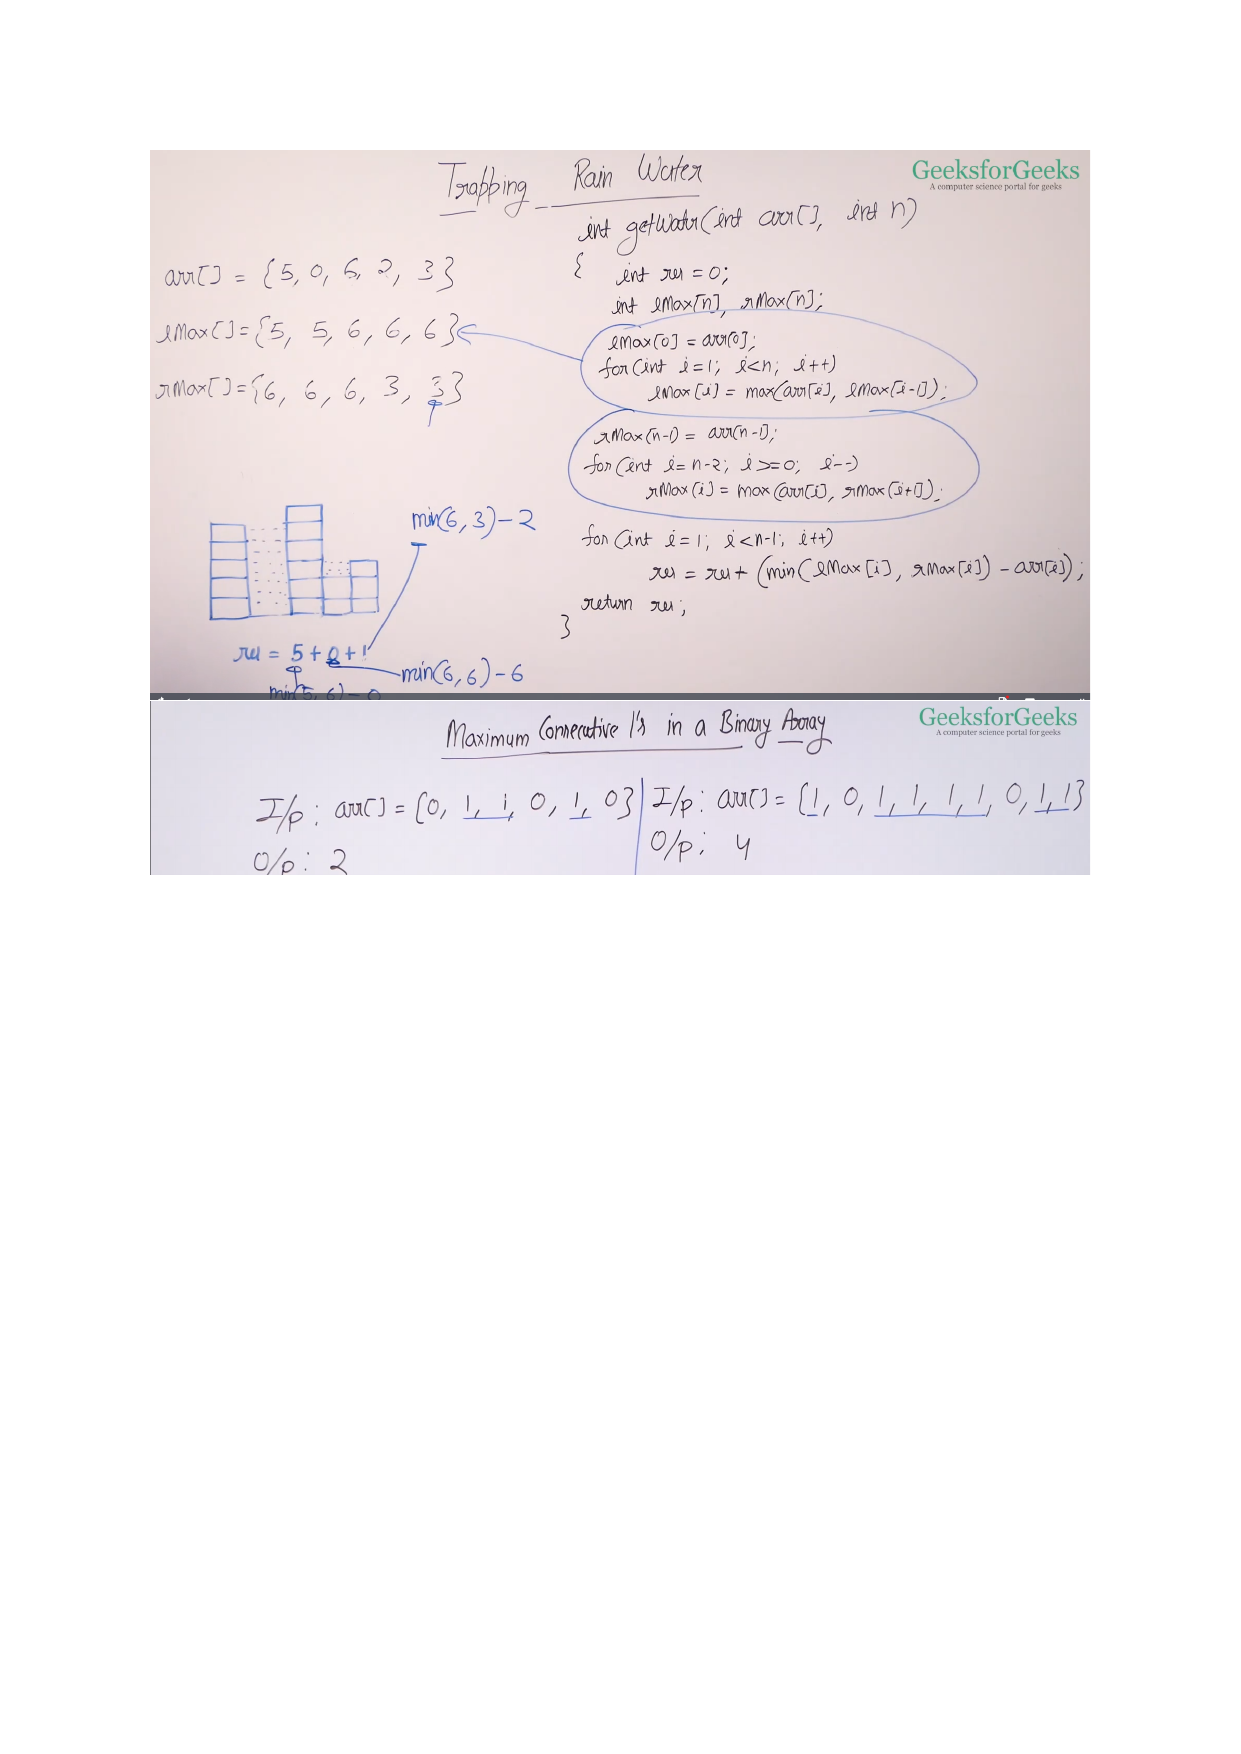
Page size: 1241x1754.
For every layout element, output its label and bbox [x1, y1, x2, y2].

picture [150, 150, 1091, 700]
picture [150, 701, 1091, 875]
